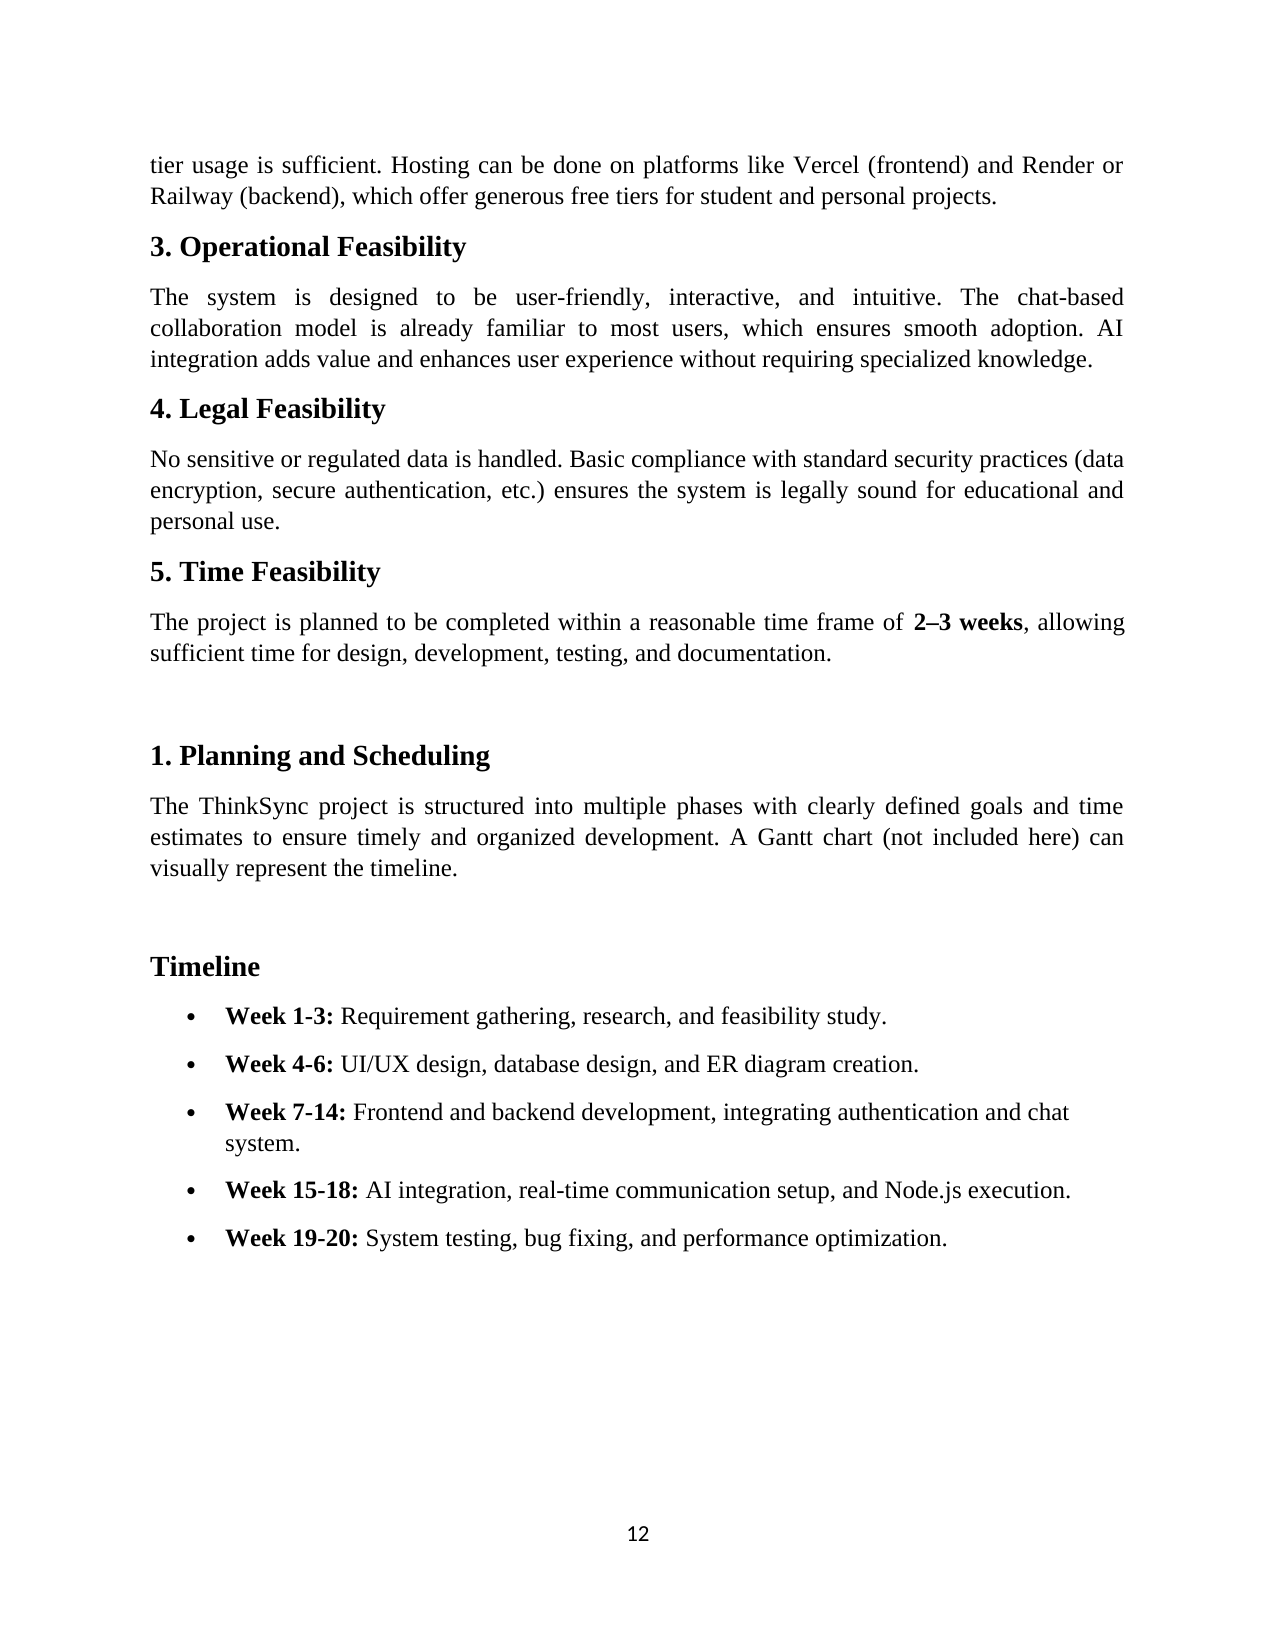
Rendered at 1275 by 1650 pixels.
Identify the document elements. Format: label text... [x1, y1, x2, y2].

list Week 1-3: Requirement gathering, research, and feasibility study. [187, 1001, 1125, 1030]
list Week 4-6: UI/UX design, database design, and ER diagram creation. [187, 1049, 1125, 1078]
list Week 15-18: AI integration, real-time communication setup, and Node.js execution. [187, 1176, 1125, 1204]
list Week 19-20: System testing, bug fixing, and performance optimization. [187, 1223, 1125, 1252]
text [150, 150, 1125, 210]
text The project is planned to be completed within a reasonable time frame of 2–3 weeks, allowing sufficient time for design, development, testing, and documentation. [150, 607, 1125, 667]
text No sensitive or regulated data is handled. Basic compliance with standard security practices (data encryption, secure authentication, etc.) ensures the system is legally sound for educational and personal use. [150, 444, 1125, 535]
text The ThinkSync project is structured into multiple phases with clearly defined goals and time estimates to ensure timely and organized development. A Gantt chart (not included here) can visually represent the timeline. [150, 791, 1125, 882]
text The system is designed to be user-friendly, interactive, and intuitive. The chat-based collaboration model is already familiar to most users, which ensures smooth adoption. AI integration adds value and enhances user experience without requiring specialized knowledge. [150, 282, 1125, 372]
text 1. Planning and Scheduling [150, 738, 1125, 772]
text 5. Time Feasibility [150, 554, 1125, 587]
list Week 7-14: Frontend and backend development, integrating authentication and chat system. [187, 1097, 1125, 1157]
text 3. Operational Feasibility [150, 229, 1125, 262]
text Timeline [150, 949, 1125, 982]
text 4. Legal Feasibility [150, 391, 1125, 425]
